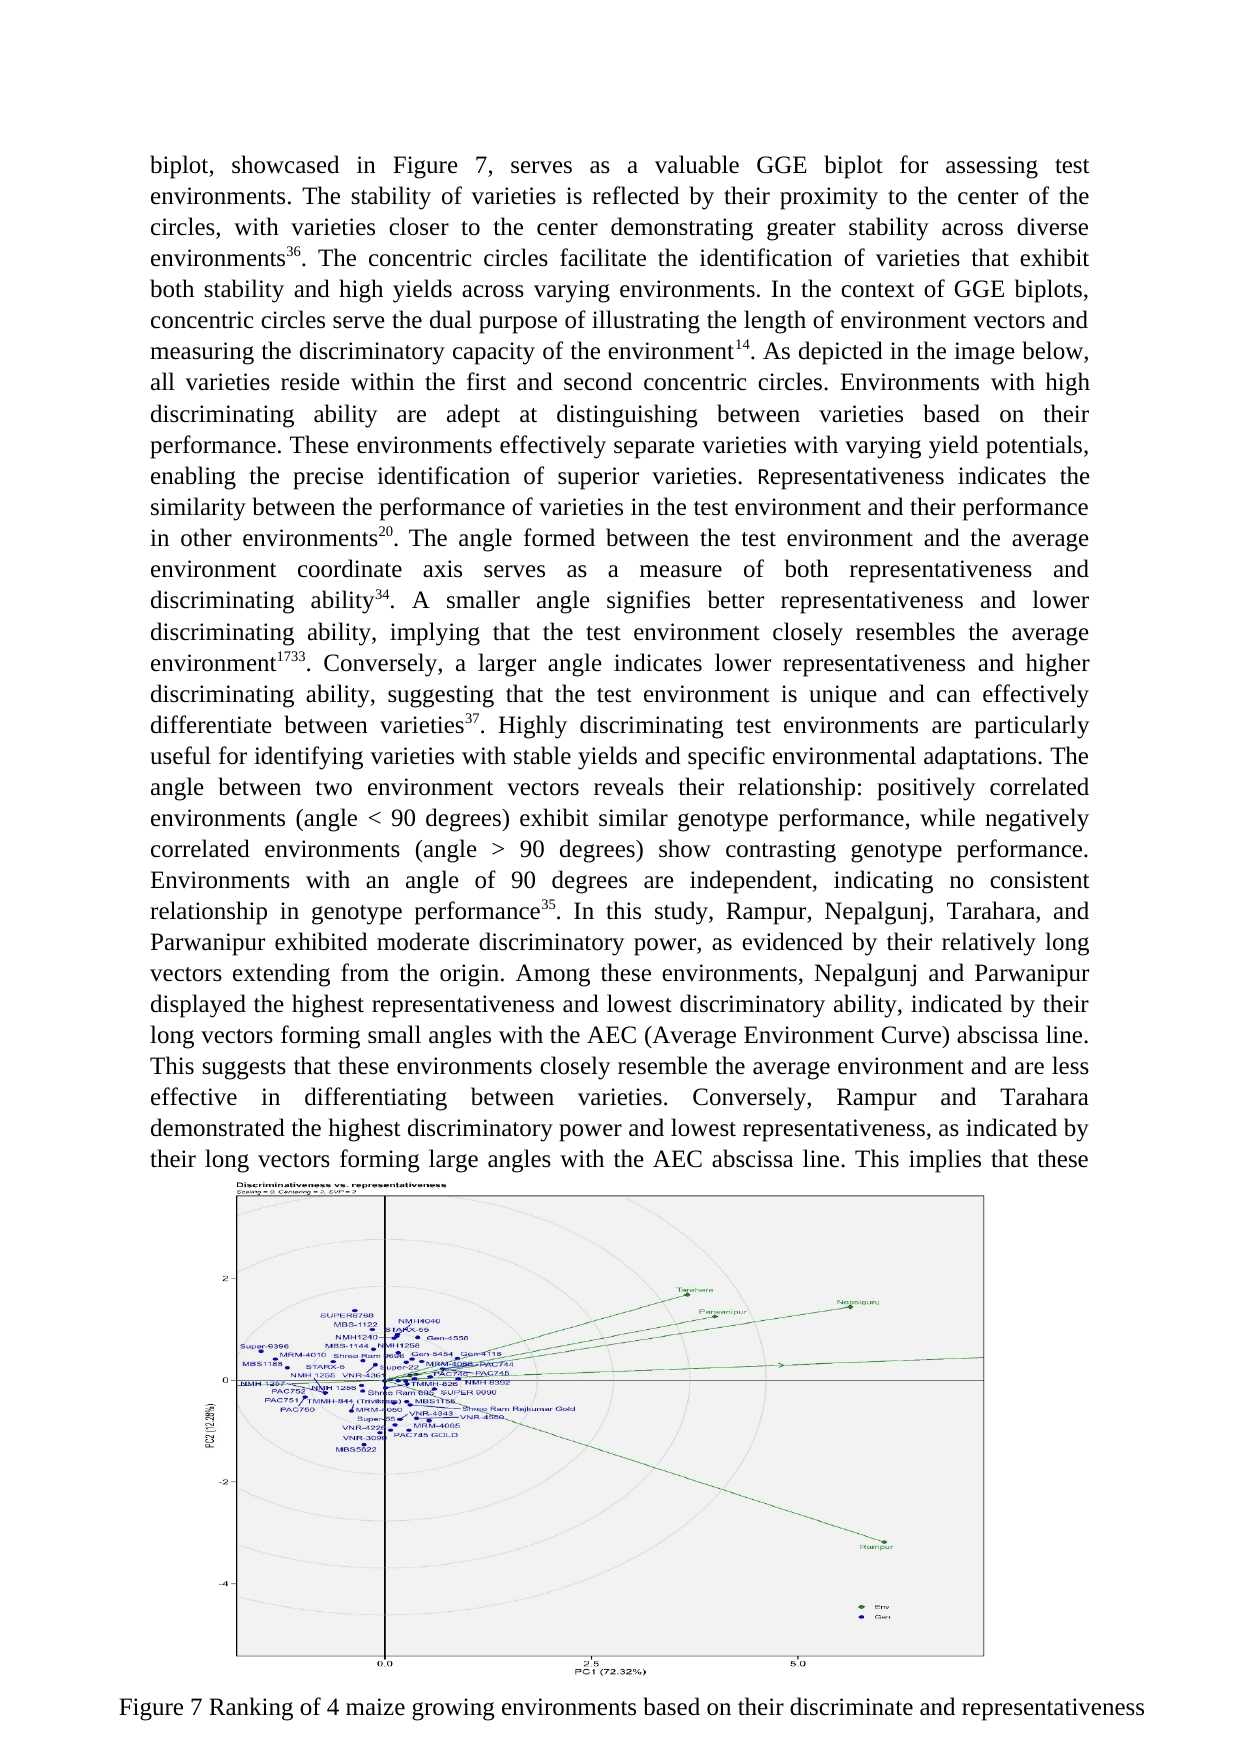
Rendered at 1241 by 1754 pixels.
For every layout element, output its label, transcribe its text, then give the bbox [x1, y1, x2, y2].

picture [124, 1180, 1065, 1677]
